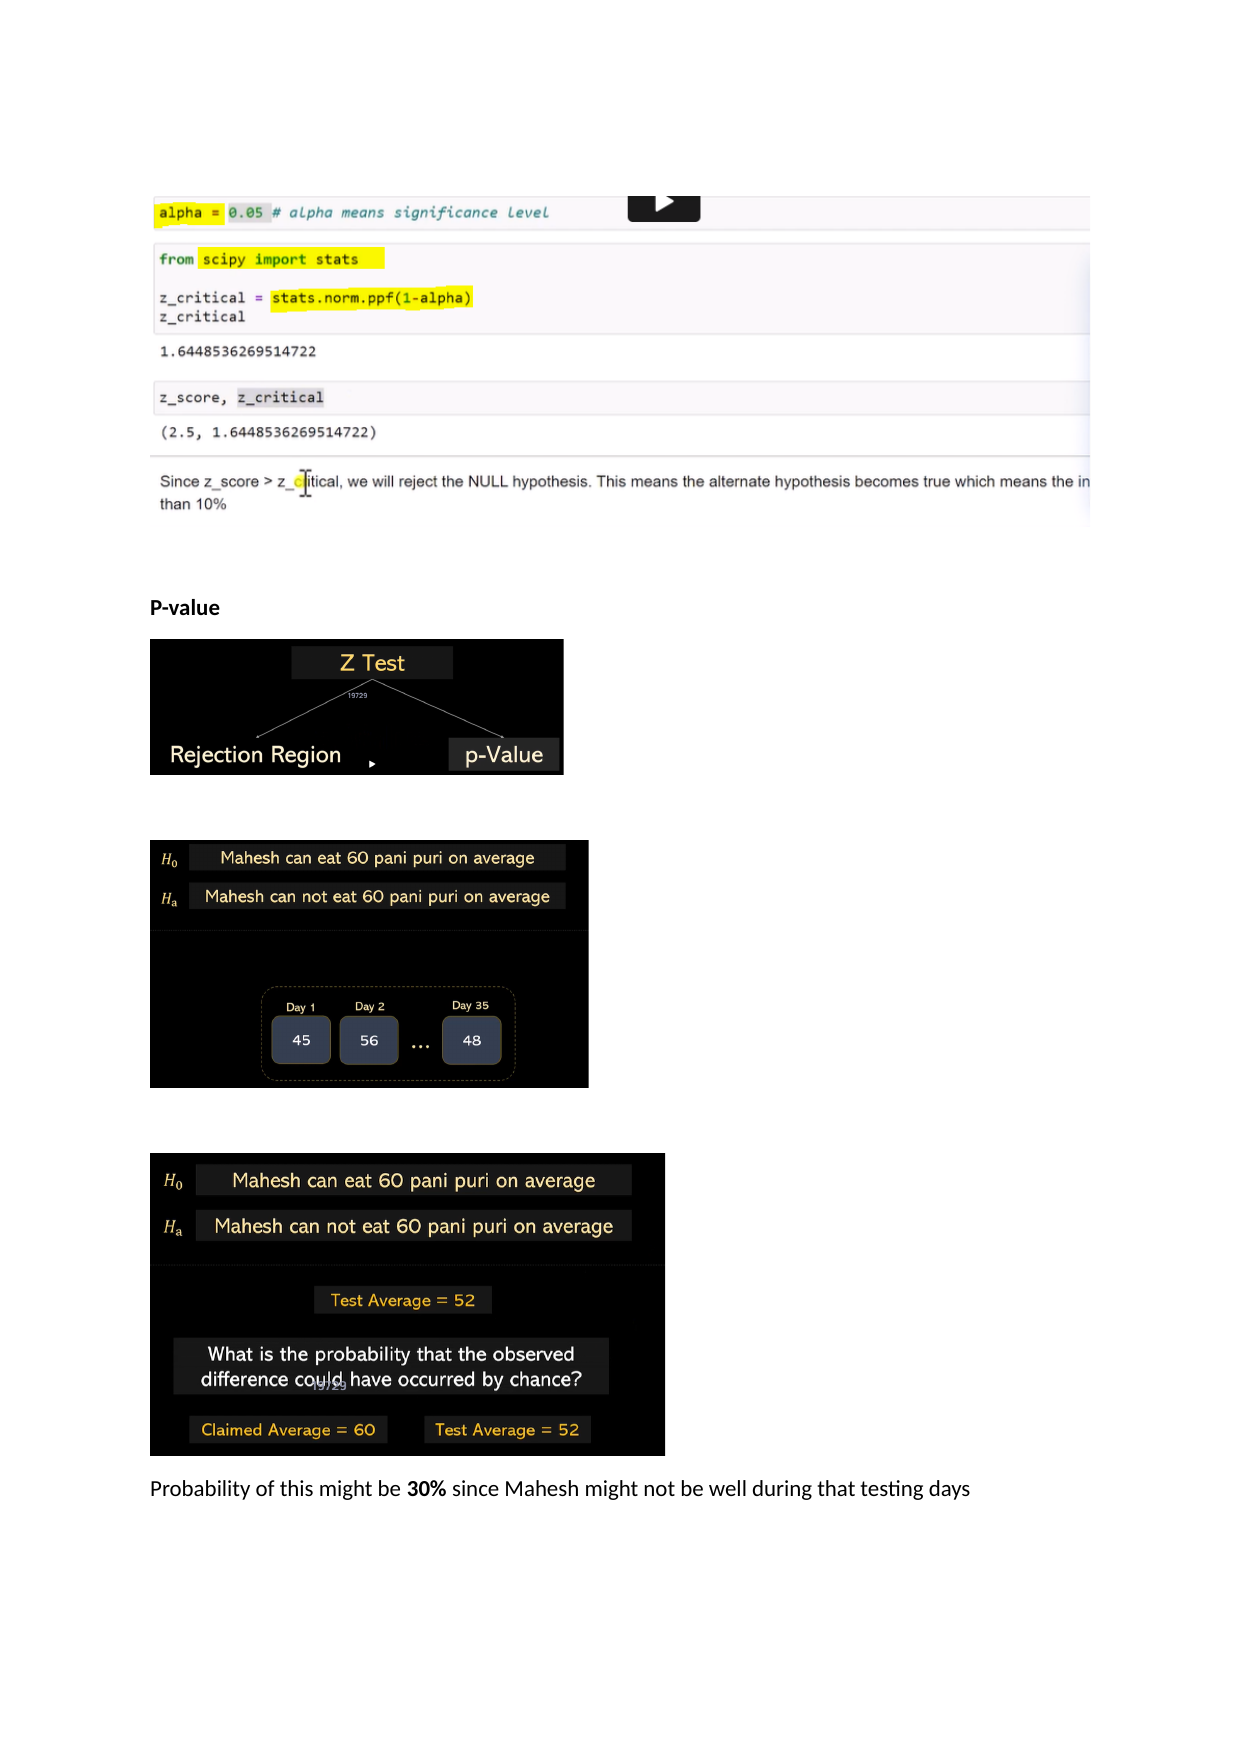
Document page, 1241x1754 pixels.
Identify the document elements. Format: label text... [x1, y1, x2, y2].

text Probability of this might be 30% since Mahesh might not be well during that testing days [150, 1474, 1090, 1502]
picture [150, 196, 1091, 527]
picture [150, 639, 564, 775]
text P-value [150, 593, 1090, 621]
picture [150, 840, 589, 1088]
picture [150, 1153, 665, 1456]
